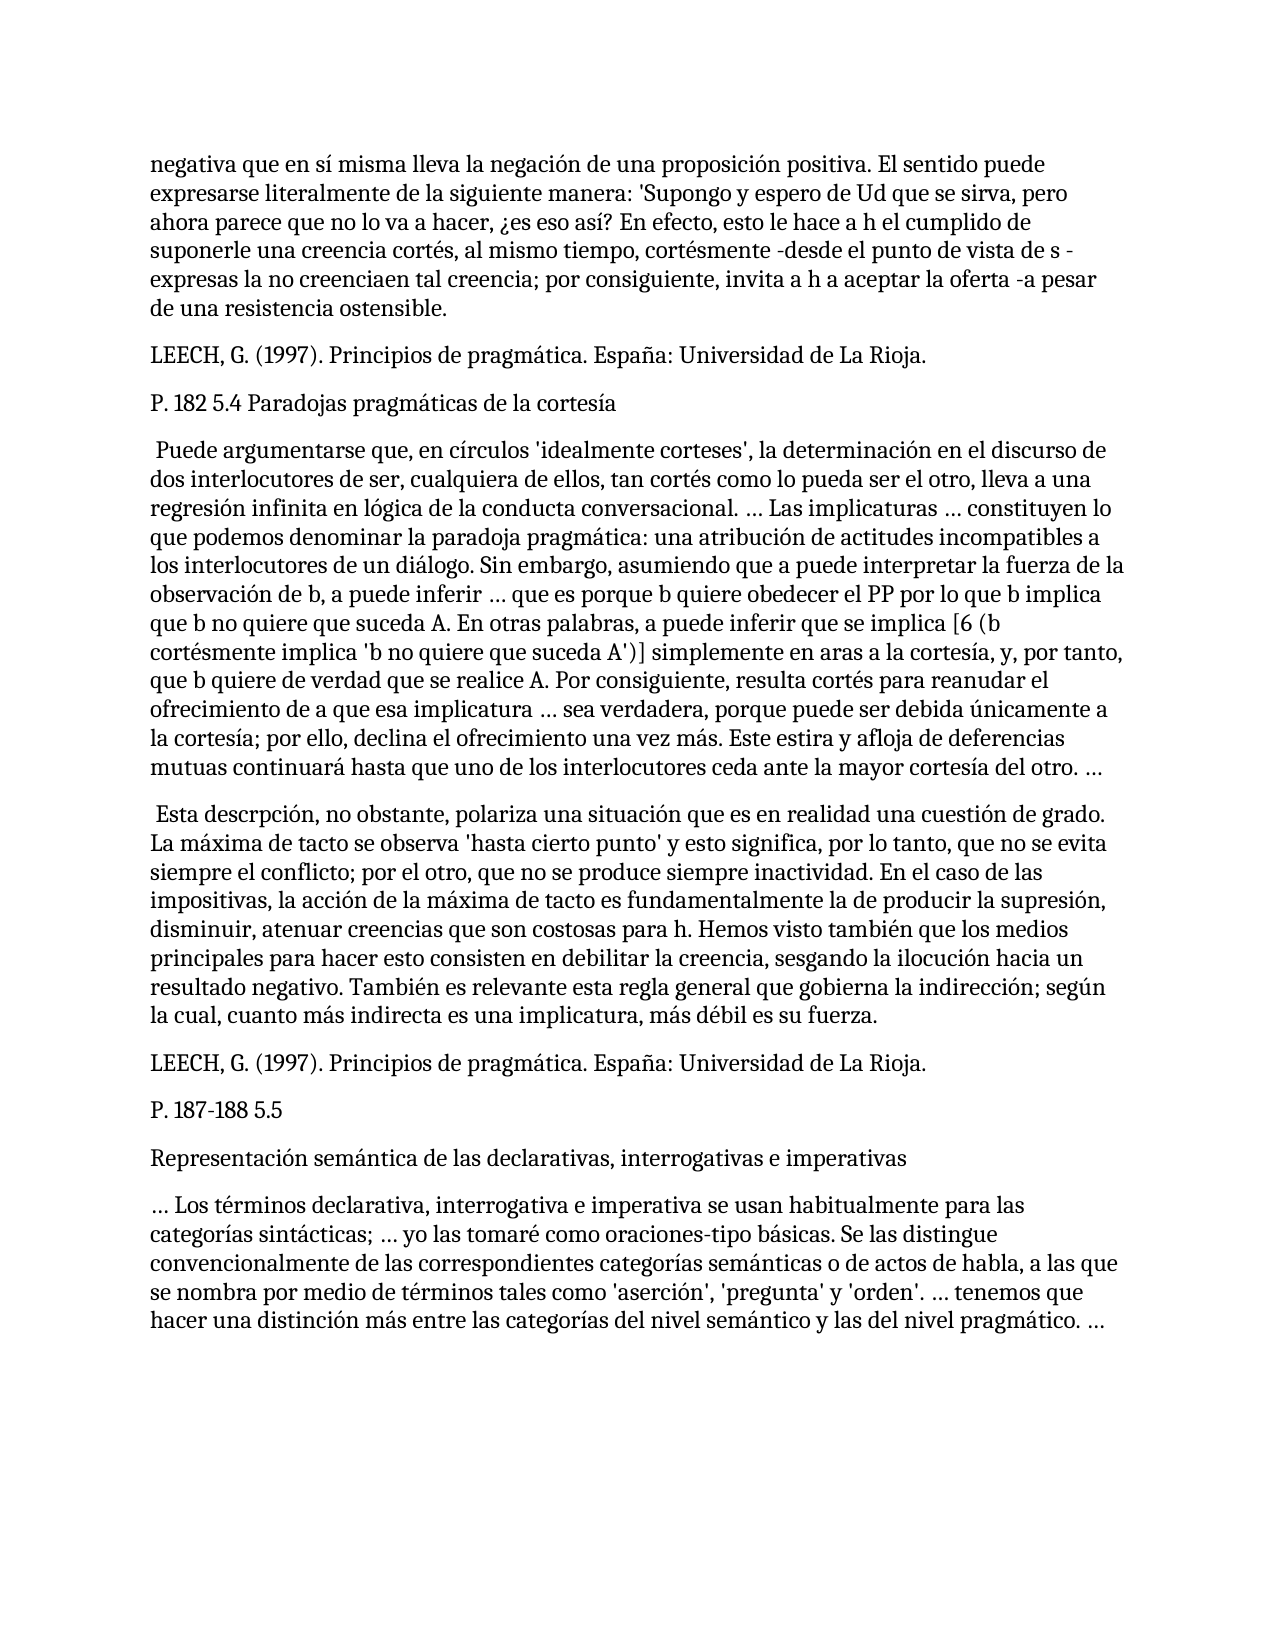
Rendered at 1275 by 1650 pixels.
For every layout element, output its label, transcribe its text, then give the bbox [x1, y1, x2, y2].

text Representación semántica de las declarativas, interrogativas e imperativas [150, 1144, 1125, 1172]
text LEECH, G. (1997). Principios de pragmática. España: Universidad de La Rioja. [150, 1049, 1125, 1077]
text P. 187-188 5.5 [150, 1096, 1125, 1125]
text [150, 150, 1125, 322]
text P. 182 5.4 Paradojas pragmáticas de la cortesía [150, 389, 1125, 417]
text … Los términos declarativa, interrogativa e imperativa se usan habitualmente para las categorías sintácticas; … yo las tomaré como oraciones-tipo básicas. Se las distingue convencionalmente de las correspondientes categorías semánticas o de actos de habla, a las que se nombra por medio de términos tales como 'aserción', 'pregunta' y 'orden'. … tenemos que hacer una distinción más entre las categorías del nivel semántico y las del nivel pragmático. … [150, 1191, 1125, 1335]
text LEECH, G. (1997). Principios de pragmática. España: Universidad de La Rioja. [150, 341, 1125, 370]
text Puede argumentarse que, en círculos 'idealmente corteses', la determinación en el discurso de dos interlocutores de ser, cualquiera de ellos, tan cortés como lo pueda ser el otro, lleva a una regresión infinita en lógica de la conducta conversacional. … Las implicaturas … constituyen lo que podemos denominar la paradoja pragmática: una atribución de actitudes incompatibles a los interlocutores de un diálogo. Sin embargo, asumiendo que a puede interpretar la fuerza de la observación de b, a puede inferir … que es porque b quiere obedecer el PP por lo que b implica que b no quiere que suceda A. En otras palabras, a puede inferir que se implica [6 (b cortésmente implica 'b no quiere que suceda A')] simplemente en aras a la cortesía, y, por tanto, que b quiere de verdad que se realice A. Por consiguiente, resulta cortés para reanudar el ofrecimiento de a que esa implicatura … sea verdadera, porque puede ser debida únicamente a la cortesía; por ello, declina el ofrecimiento una vez más. Este estira y afloja de deferencias mutuas continuará hasta que uno de los interlocutores ceda ante la mayor cortesía del otro. … [150, 436, 1125, 781]
text Esta descrpción, no obstante, polariza una situación que es en realidad una cuestión de grado. La máxima de tacto se observa 'hasta cierto punto' y esto significa, por lo tanto, que no se evita siempre el conflicto; por el otro, que no se produce siempre inactividad. En el caso de las impositivas, la acción de la máxima de tacto es fundamentalmente la de producir la supresión, disminuir, atenuar creencias que son costosas para h. Hemos visto también que los medios principales para hacer esto consisten en debilitar la creencia, sesgando la ilocución hacia un resultado negativo. También es relevante esta regla general que gobierna la indirección; según la cual, cuanto más indirecta es una implicatura, más débil es su fuerza. [150, 800, 1125, 1030]
